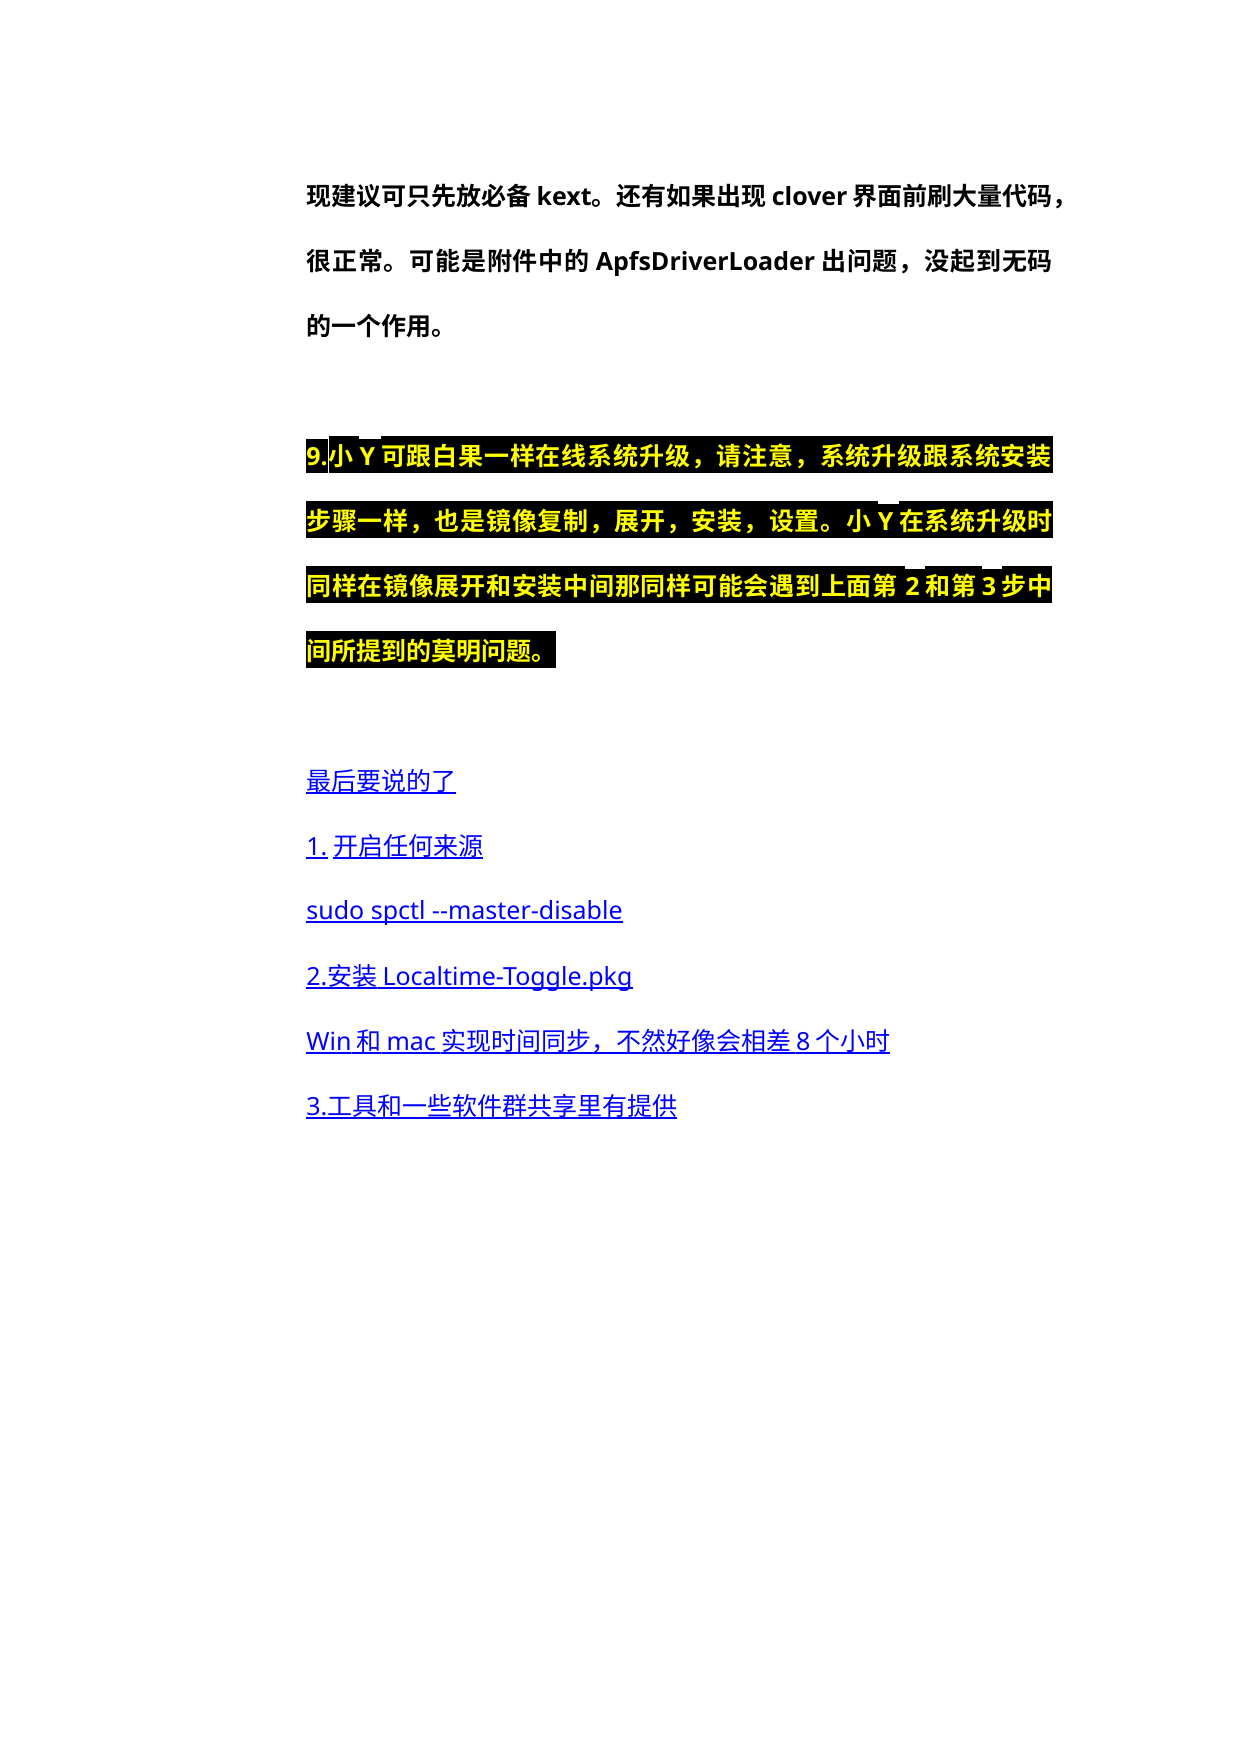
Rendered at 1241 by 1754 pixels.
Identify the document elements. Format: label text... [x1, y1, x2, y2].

list Win和mac实现时间同步，不然好像会相差8个小时 [306, 1007, 1053, 1072]
list 最后要说的了 [306, 747, 1053, 812]
text 1. 开启任何来源 [187, 812, 1053, 877]
list 2.安装Localtime-Toggle.pkg [306, 942, 1053, 1007]
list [306, 162, 1053, 504]
list sudo spctl --master-disable [306, 877, 1053, 942]
list 3.工具和一些软件群共享里有提供 [306, 1072, 1053, 1137]
